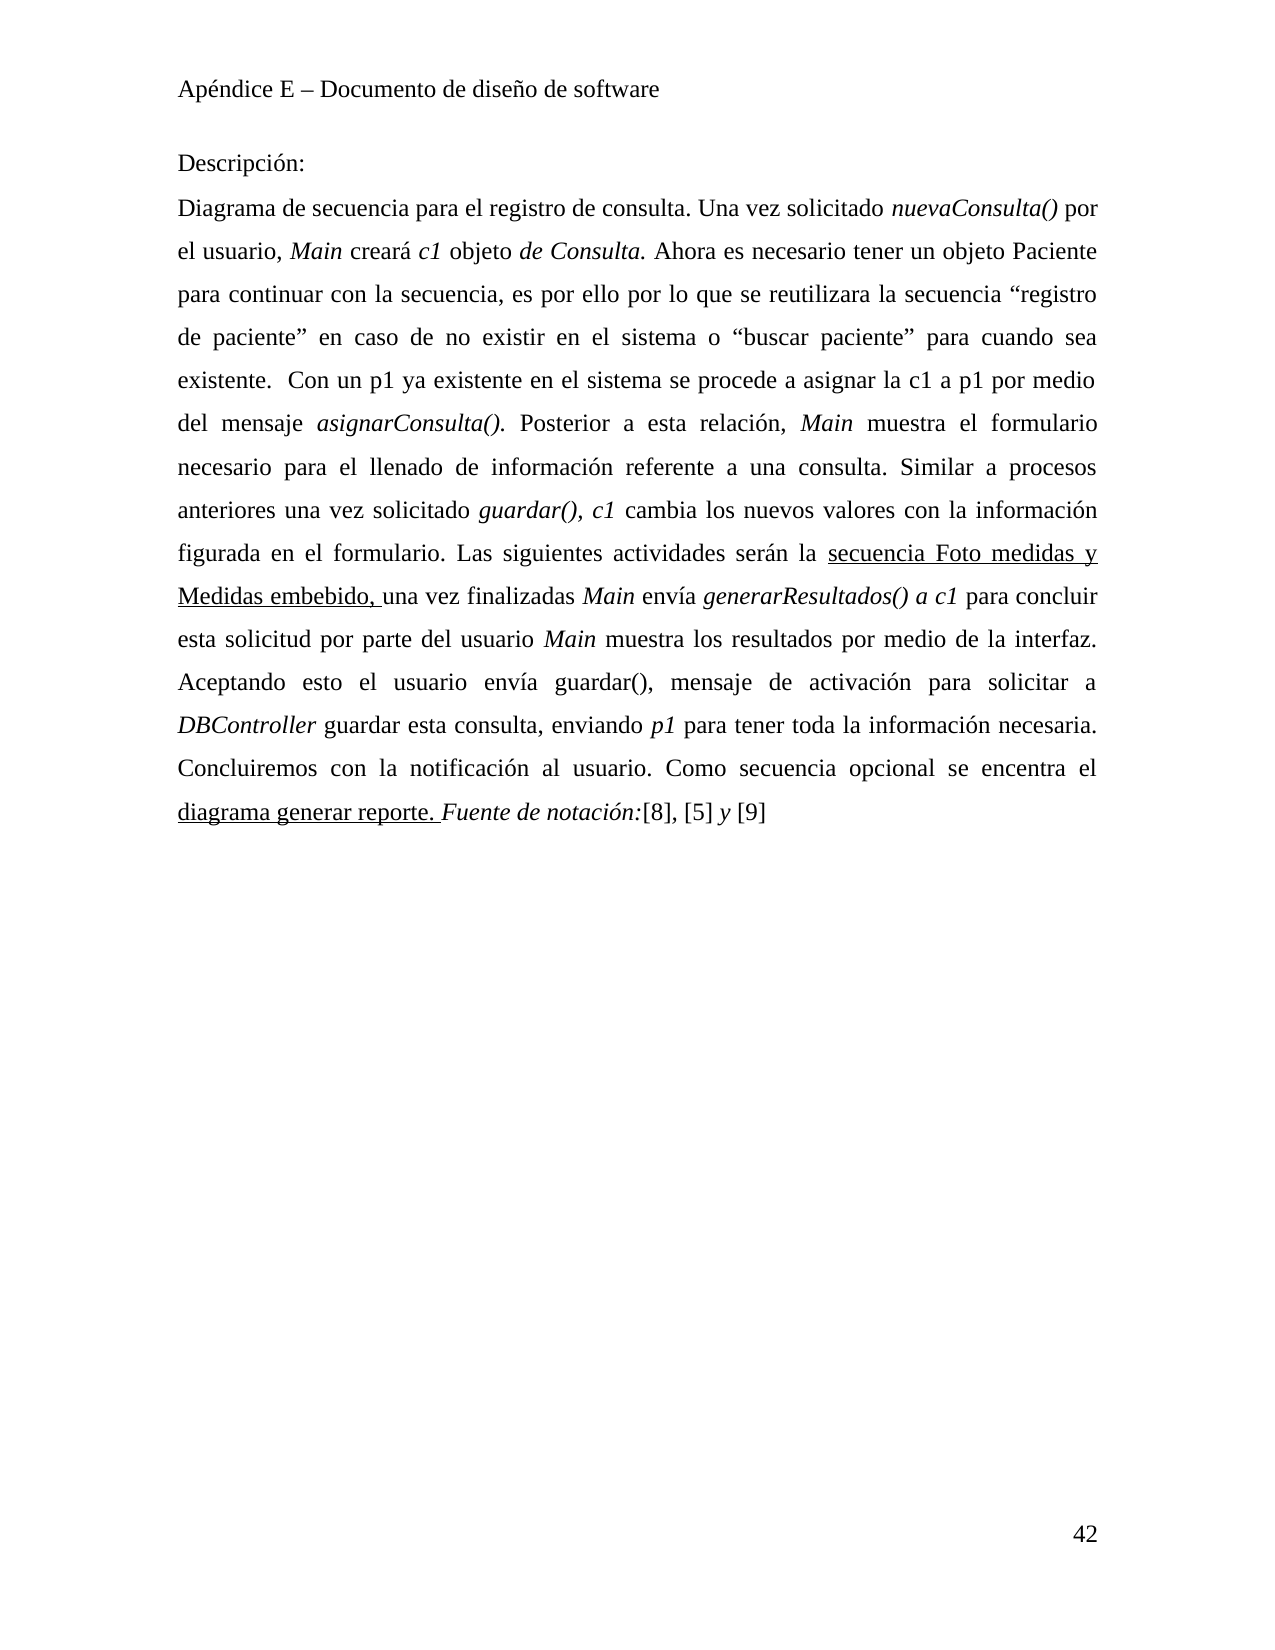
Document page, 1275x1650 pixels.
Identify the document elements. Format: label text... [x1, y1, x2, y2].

text Descripción: [177, 148, 1077, 176]
text Diagrama de secuencia para el registro de consulta. Una vez solicitado nuevaConsulta() por el usuario, Main creará c1 objeto de Consulta. Ahora es necesario tener un objeto Paciente para continuar con la secuencia, es por ello por lo que se reutilizara la secuencia “registro de paciente” en caso de no existir en el sistema o “buscar paciente” para cuando sea existente. Con un p1 ya existente en el sistema se procede a asignar la c1 a p1 por medio del mensaje asignarConsulta(). Posterior a esta relación, Main muestra el formulario necesario para el llenado de información referente a una consulta. Similar a procesos anteriores una vez solicitado guardar(), c1 cambia los nuevos valores con la información figurada en el formulario. Las siguientes actividades serán la secuencia Foto medidas y Medidas embebido, una vez finalizadas Main envía generarResultados() a c1 para concluir esta solicitud por parte del usuario Main muestra los resultados por medio de la interfaz. Aceptando esto el usuario envía guardar(), mensaje de activación para solicitar a DBController guardar esta consulta, enviando p1 para tener toda la información necesaria. Concluiremos con la notificación al usuario. Como secuencia opcional se encentra el diagrama generar reporte. Fuente de notación:[8], [5] y [9] [177, 193, 1098, 825]
